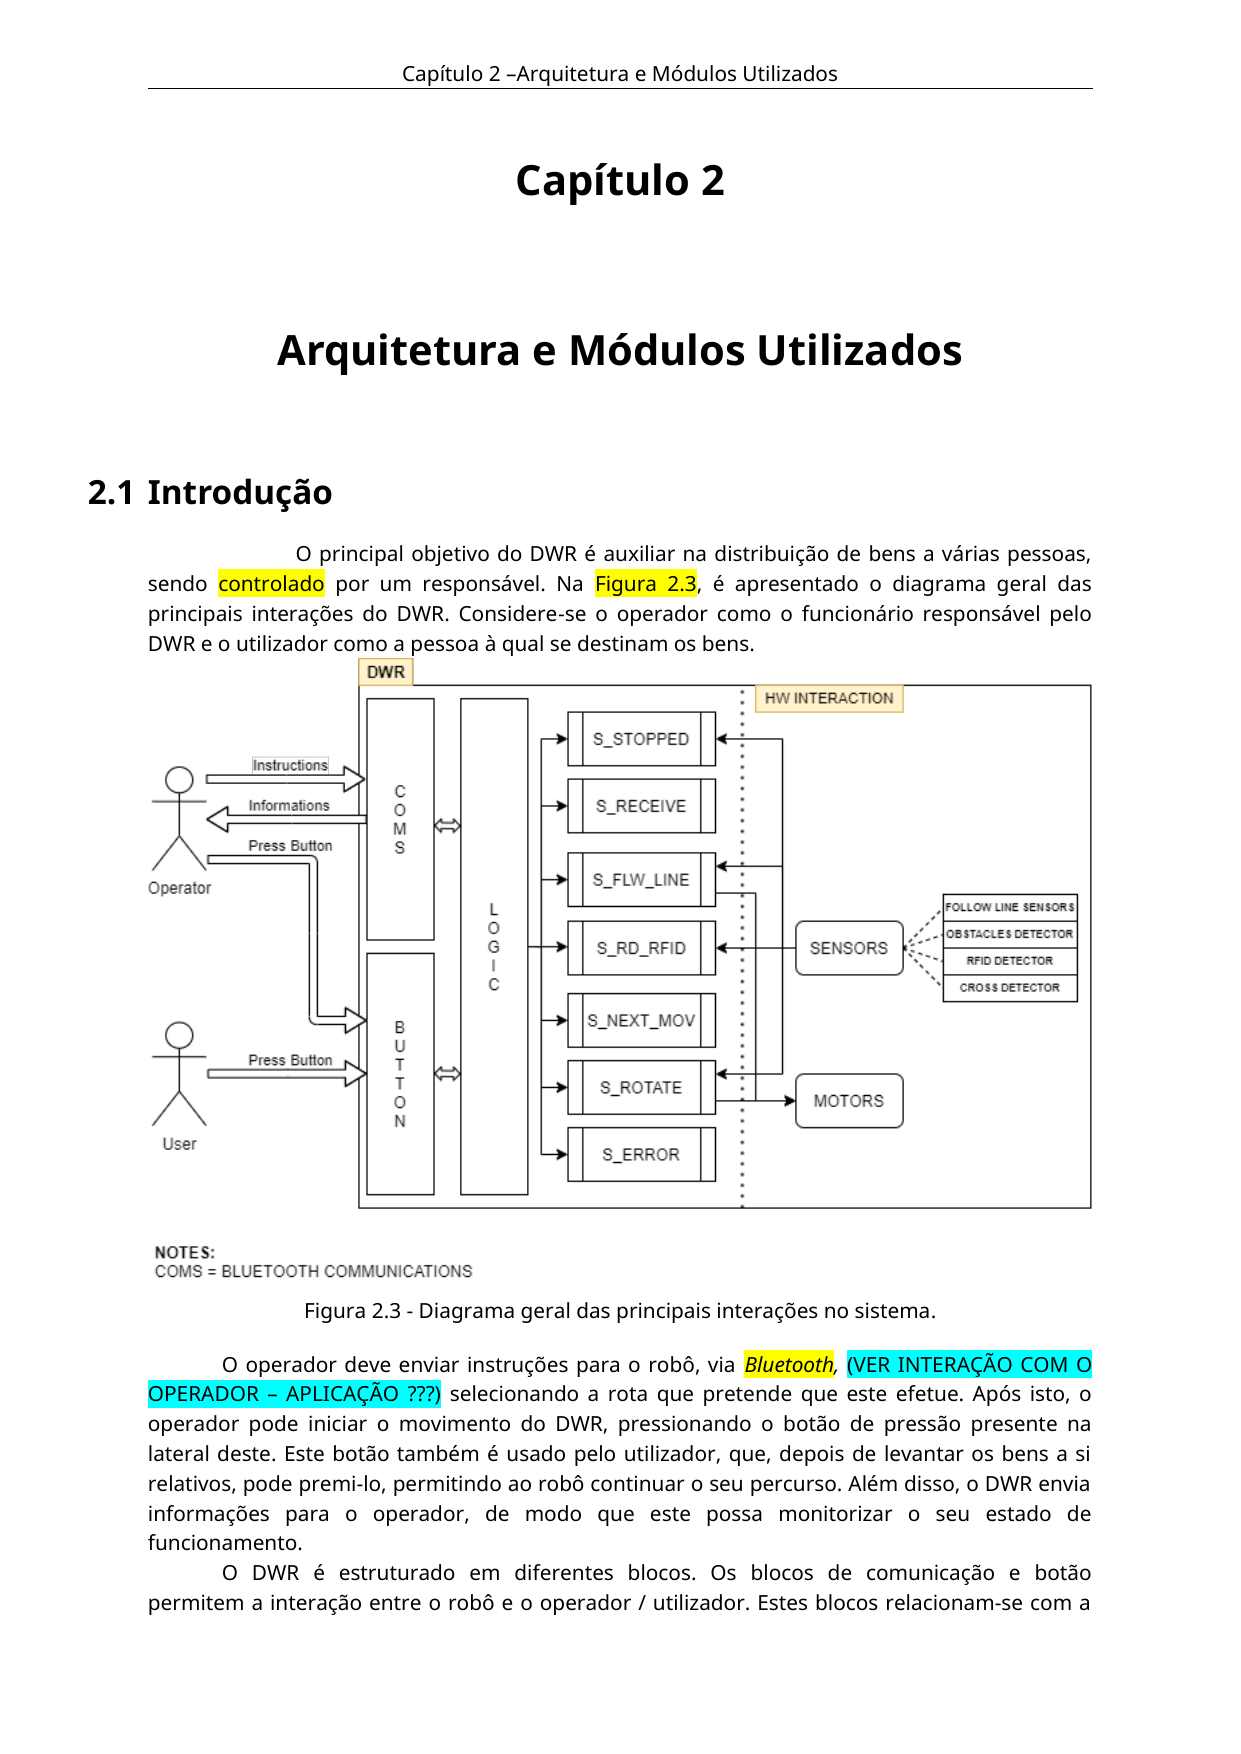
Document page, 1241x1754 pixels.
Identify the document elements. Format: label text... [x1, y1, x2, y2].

subtitle Arquitetura e Módulos Utilizados [148, 151, 1092, 378]
text O operador deve enviar instruções para o robô, via Bluetooth, (VER INTERAÇÃO COM O OPERADOR – APLICAÇÃO ???) selecionando a rota que pretende que este efetue. Após isto, o operador pode iniciar o movimento do DWR, pressionando o botão de pressão presente na lateral deste. Este botão também é usado pelo utilizador, que, depois de levantar os bens a si relativos, pode premi-lo, permitindo ao robô continuar o seu percurso. Além disso, o DWR envia informações para o operador, de modo que este possa monitorizar o seu estado de funcionamento. [148, 1350, 1092, 1557]
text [148, 1558, 1092, 1616]
picture [148, 658, 1093, 1284]
subtitle Introdução [88, 469, 1092, 514]
